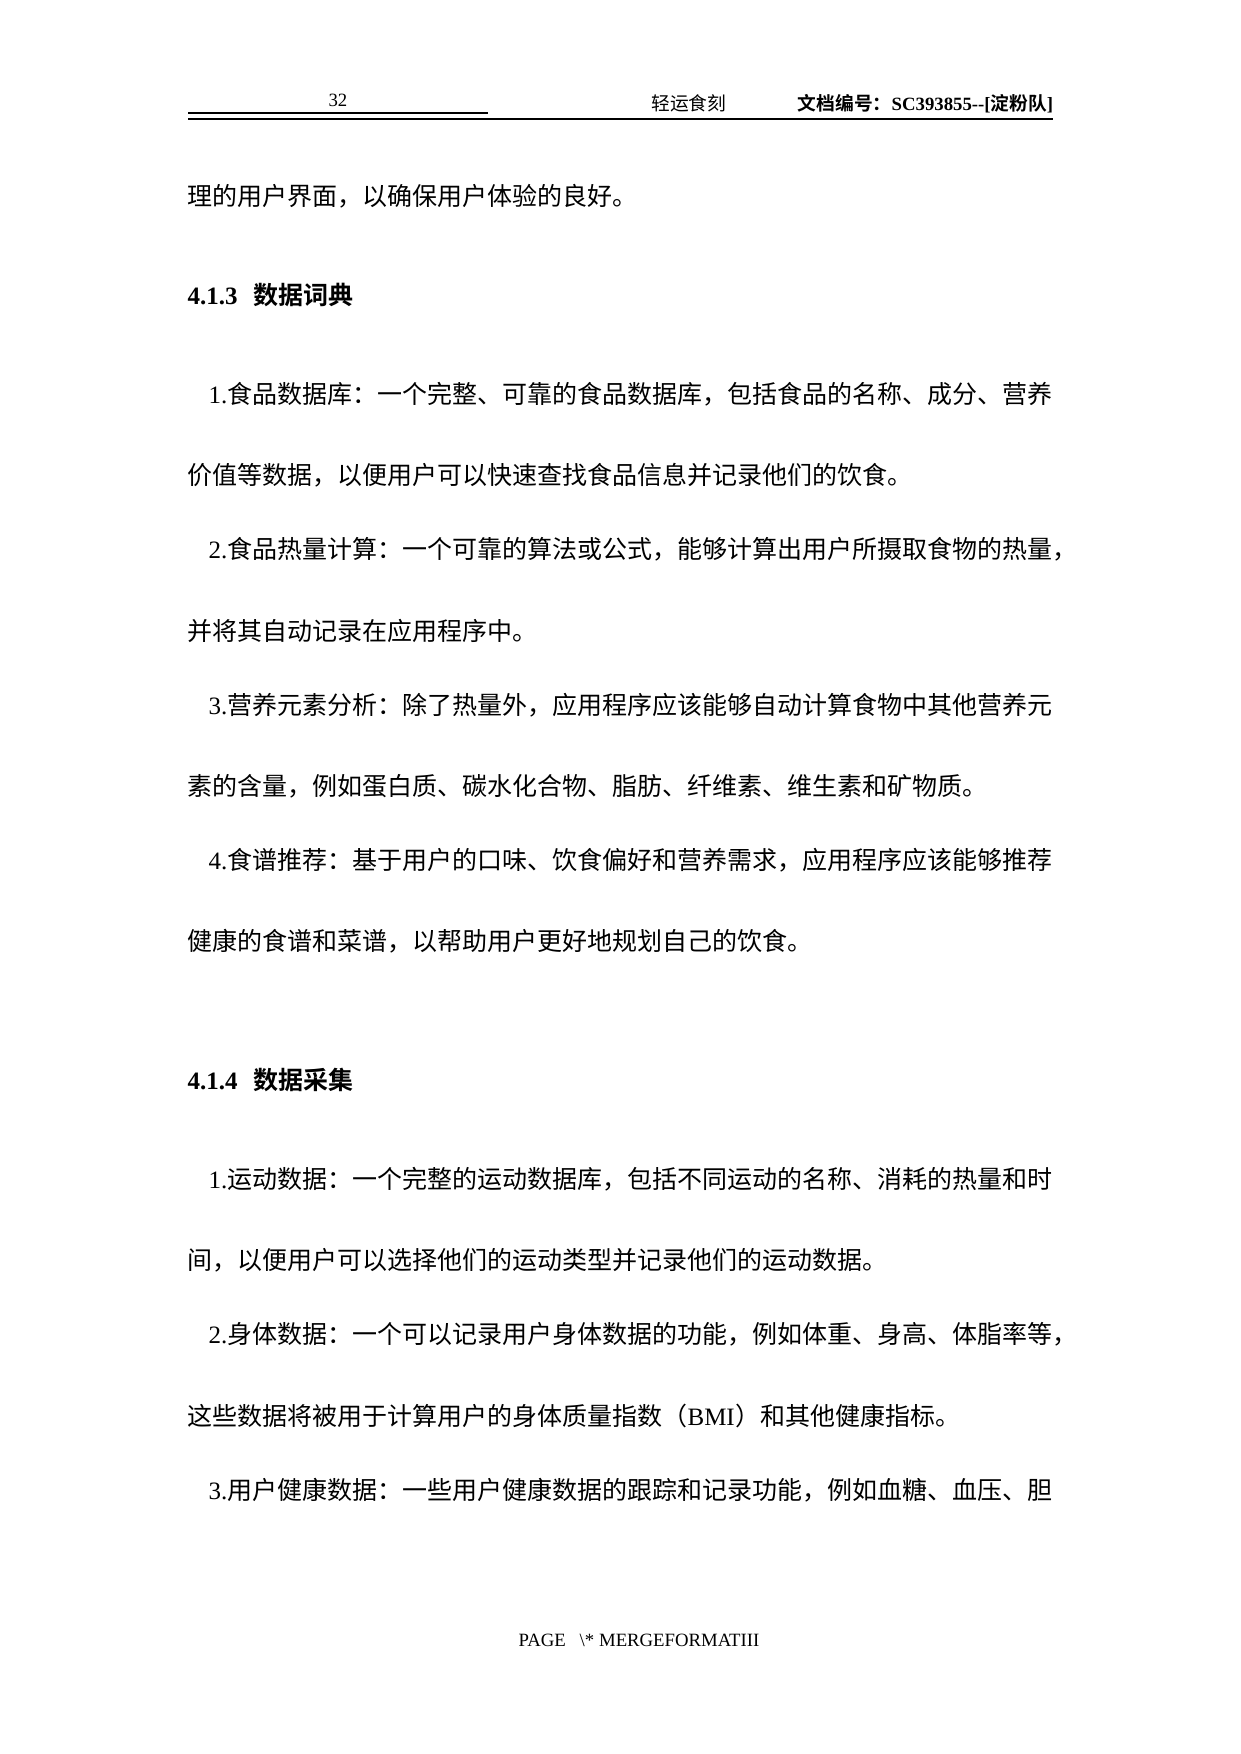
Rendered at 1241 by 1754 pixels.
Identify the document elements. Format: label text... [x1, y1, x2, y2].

subtitle 数据采集 [187, 1046, 1053, 1111]
subtitle 数据词典 [187, 261, 1053, 326]
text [187, 162, 1053, 227]
text 1.食品数据库：一个完整、可靠的食品数据库，包括食品的名称、成分、营养价值等数据，以便用户可以快速查找食品信息并记录他们的饮食。 [187, 360, 1053, 506]
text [187, 1456, 1053, 1521]
text 4.食谱推荐：基于用户的口味、饮食偏好和营养需求，应用程序应该能够推荐健康的食谱和菜谱，以帮助用户更好地规划自己的饮食。 [187, 826, 1053, 972]
text 1.运动数据：一个完整的运动数据库，包括不同运动的名称、消耗的热量和时间，以便用户可以选择他们的运动类型并记录他们的运动数据。 [187, 1145, 1053, 1291]
text 2.身体数据：一个可以记录用户身体数据的功能，例如体重、身高、体脂率等，这些数据将被用于计算用户的身体质量指数（BMI）和其他健康指标。 [187, 1300, 1053, 1447]
text 3.营养元素分析：除了热量外，应用程序应该能够自动计算食物中其他营养元素的含量，例如蛋白质、碳水化合物、脂肪、纤维素、维生素和矿物质。 [187, 671, 1053, 817]
text 2.食品热量计算：一个可靠的算法或公式，能够计算出用户所摄取食物的热量，并将其自动记录在应用程序中。 [187, 515, 1053, 662]
